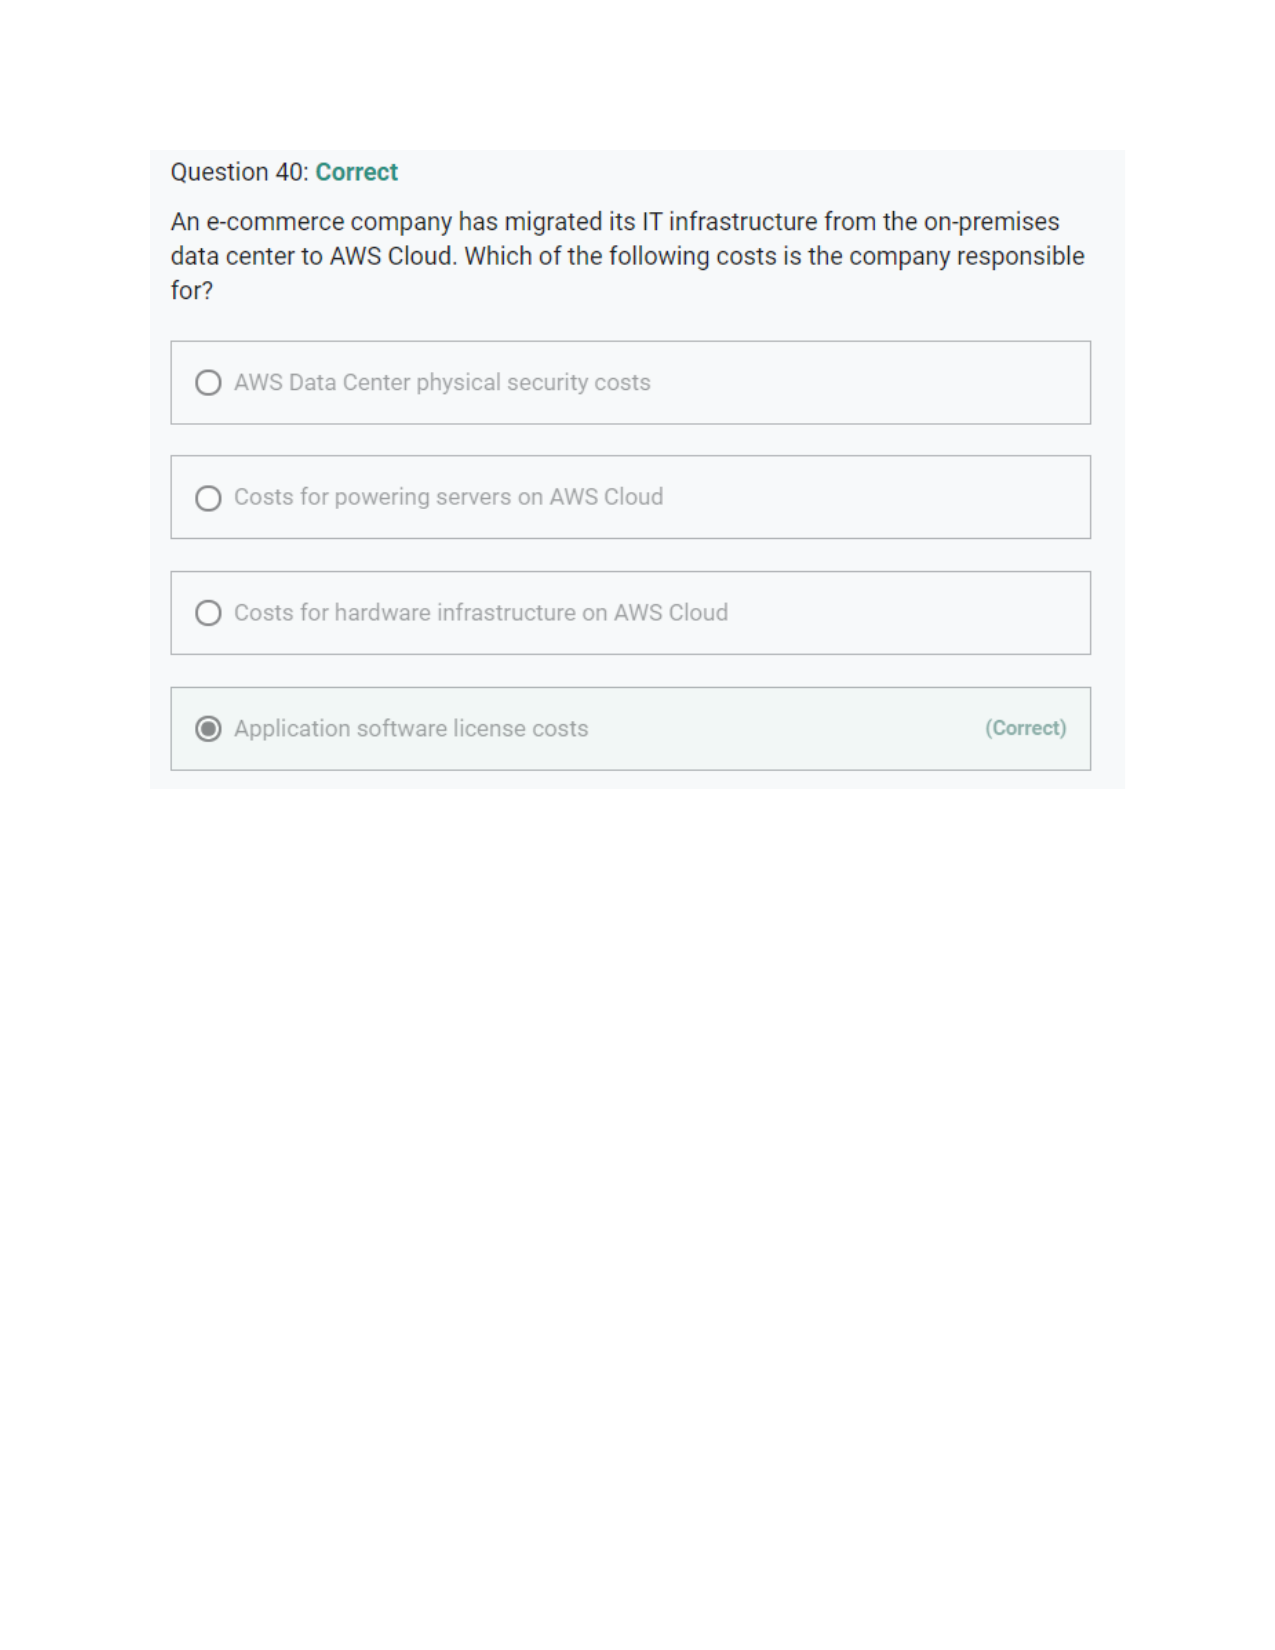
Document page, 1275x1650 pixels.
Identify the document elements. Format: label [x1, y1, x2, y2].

picture [150, 150, 1125, 789]
